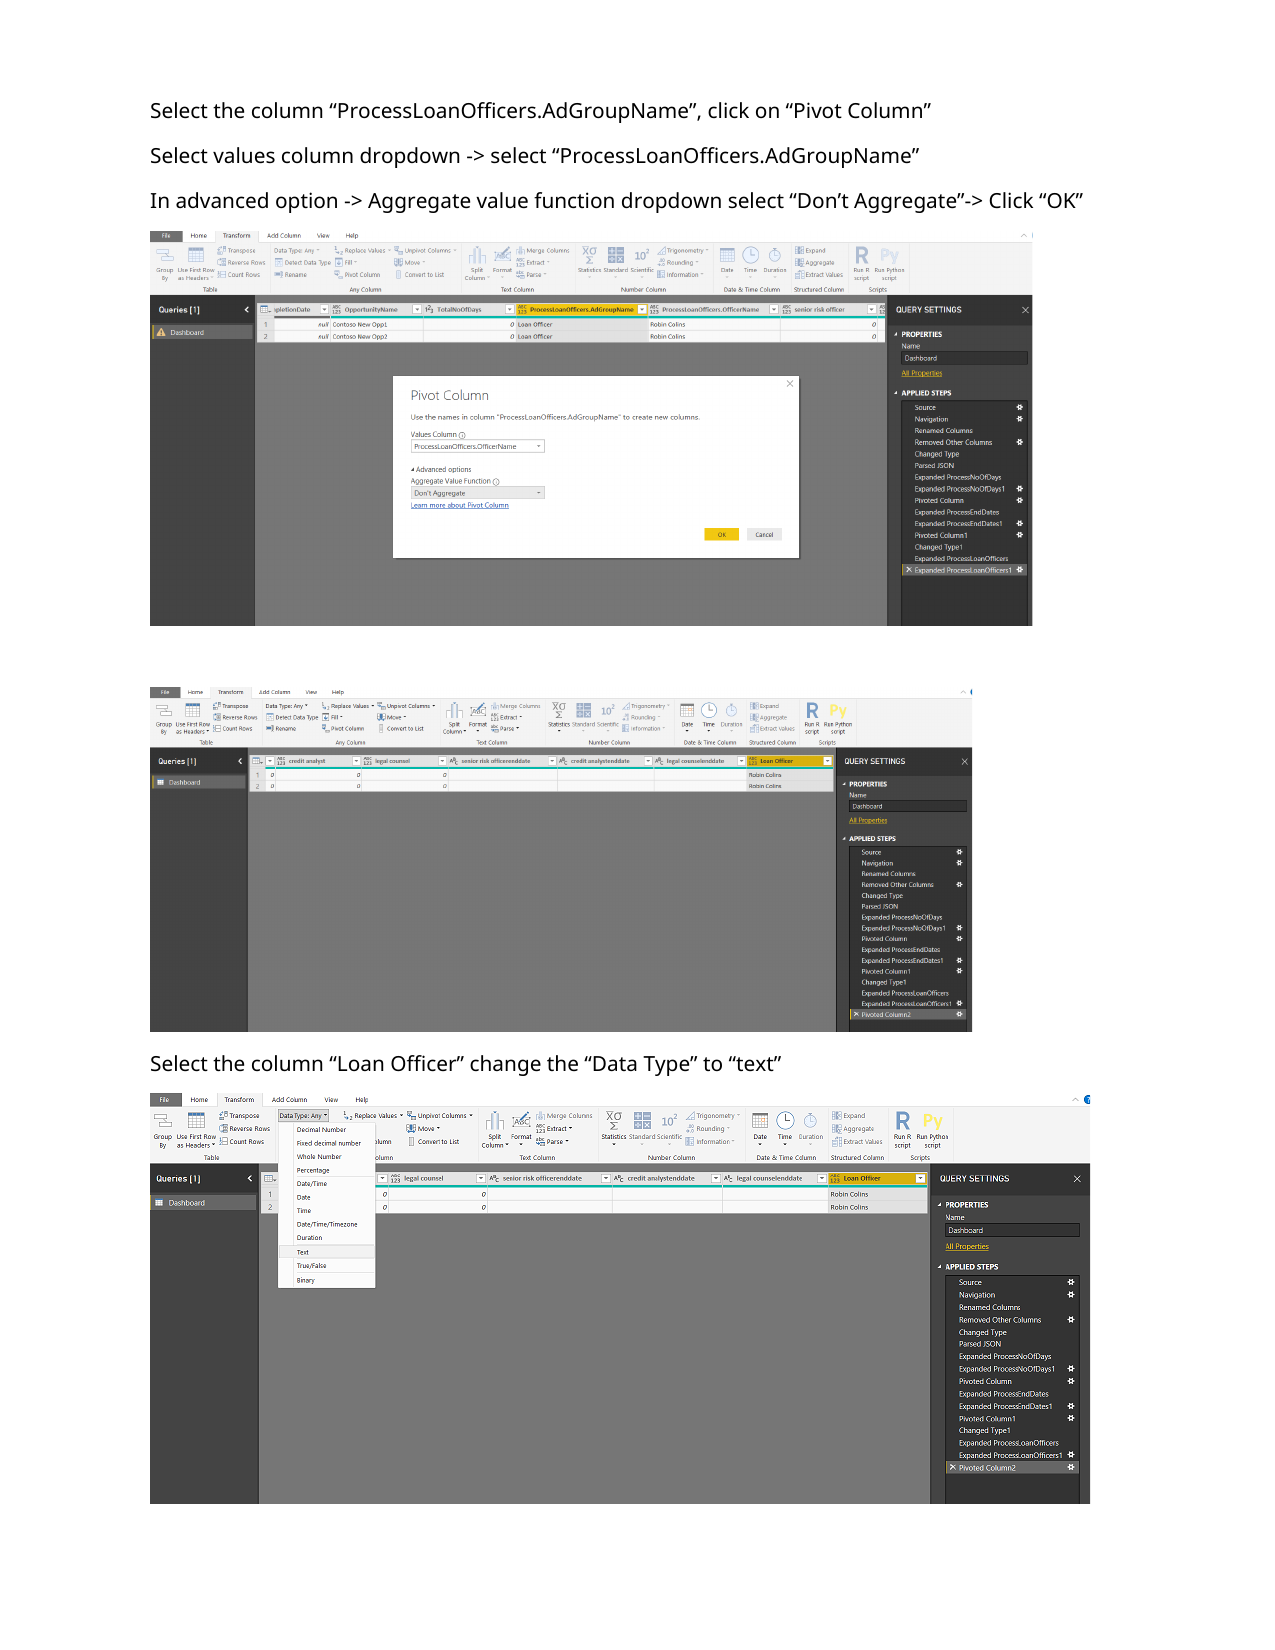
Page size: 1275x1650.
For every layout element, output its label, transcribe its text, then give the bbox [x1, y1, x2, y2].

picture [150, 231, 1033, 626]
picture [150, 687, 973, 1032]
text Select the column “Loan Officer” change the “Data Type” to “text” [150, 1049, 1125, 1077]
picture [150, 1093, 1091, 1504]
text Select the column “ProcessLoanOfficers.AdGroupName”, click on “Pivot Column” [150, 96, 1125, 125]
text In advanced option -> Aggregate value function dropdown select “Don’t Aggregate”-> Click “OK” [150, 186, 1125, 215]
text Select values column dropdown -> select “ProcessLoanOfficers.AdGroupName” [150, 141, 1125, 170]
